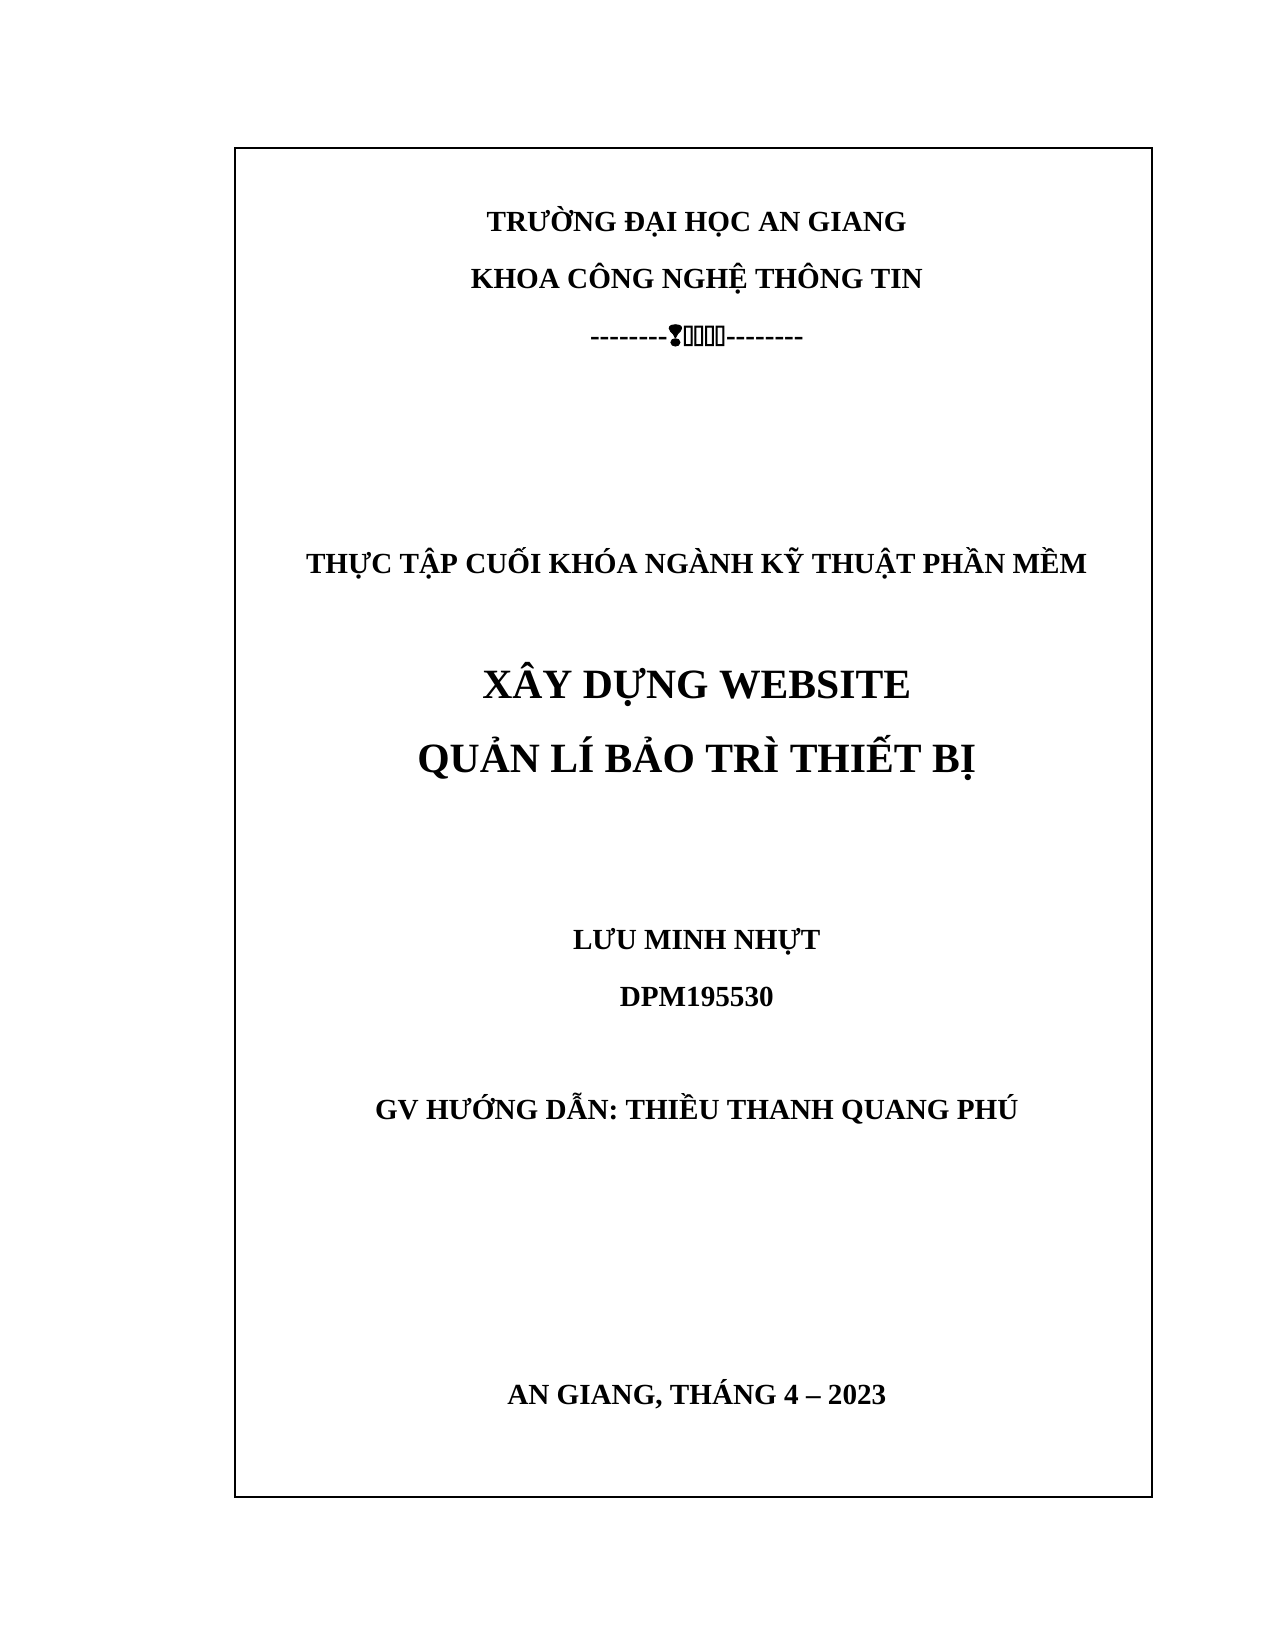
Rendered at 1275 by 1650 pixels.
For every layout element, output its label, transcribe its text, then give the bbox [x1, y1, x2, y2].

text ---------------- [236, 318, 1151, 352]
text DPM195530 [236, 979, 1151, 1012]
text XÂY DỰNG WEBSITE [236, 660, 1151, 708]
text KHOA CÔNG NGHỆ THÔNG TIN [236, 261, 1151, 295]
text GV HƯỚNG DẪN: THIỀU THANH QUANG PHÚ [236, 1092, 1151, 1126]
text TRƯỜNG ĐẠI HỌC AN GIANG [236, 204, 1151, 238]
text QUẢN LÍ BẢO TRÌ THIẾT BỊ [236, 734, 1151, 782]
text AN GIANG, THÁNG 4 – 2023 [236, 1377, 1151, 1410]
text THỰC TẬP CUỐI KHÓA NGÀNH KỸ THUẬT PHẦN MỀM [236, 546, 1151, 579]
text LƯU MINH NHỰT [236, 922, 1151, 955]
